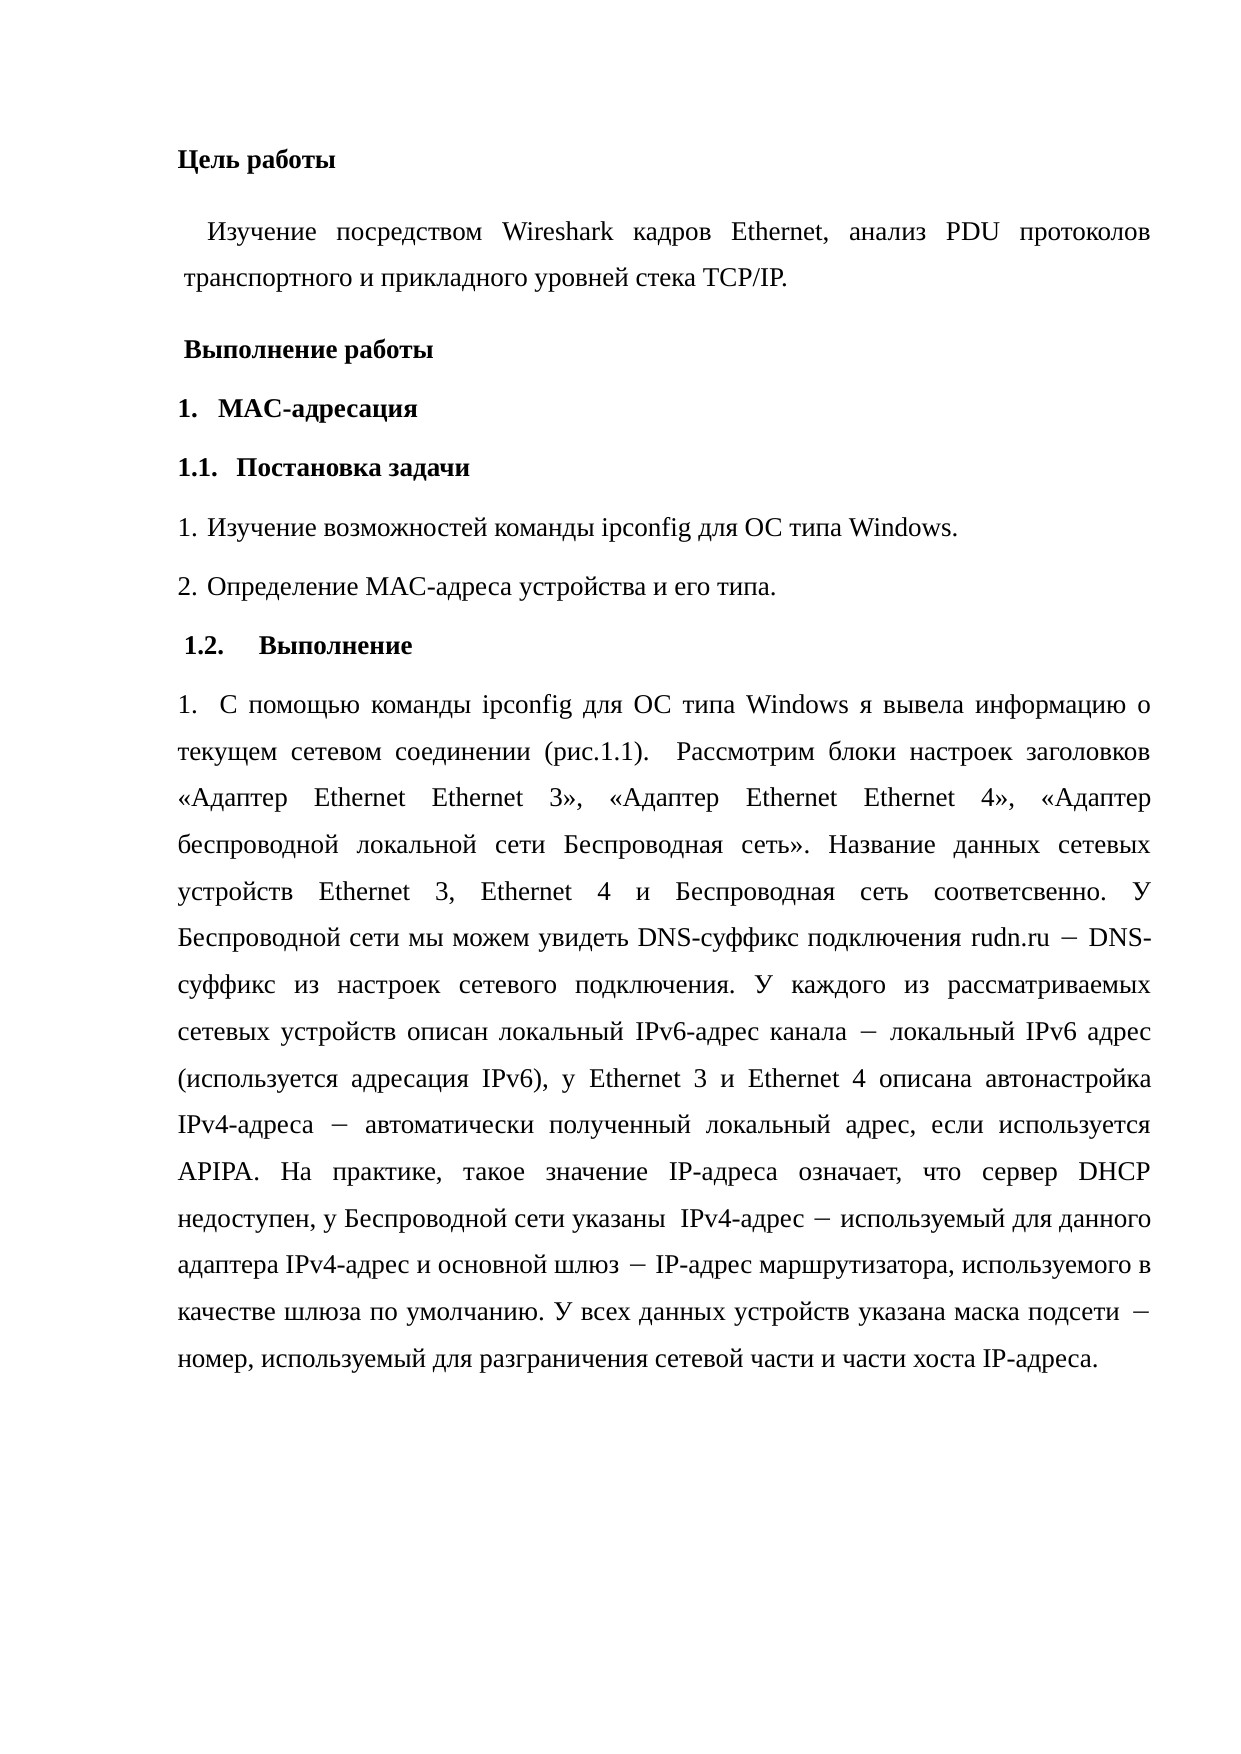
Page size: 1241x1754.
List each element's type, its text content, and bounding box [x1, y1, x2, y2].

list Изучение возможностей команды ipconfig для ОС типа Windows. [177, 511, 1152, 542]
subtitle Выполнение работы [183, 333, 1152, 364]
text 1. MAC-адресация [177, 392, 1152, 423]
text 1. С помощью команды ipconfig для ОС типа Windows я вывела информацию о текущем сетевом соединении (рис.1.1). Рассмотрим блоки настроек заголовков «Адаптер Ethernet Ethernet 3», «Адаптер Ethernet Ethernet 4», «Адаптер беспроводной локальной сети Беспроводная сеть». Название данных сетевых устройств Ethernet 3, Ethernet 4 и Беспроводная сеть соответсвенно. У Беспроводной сети мы можем увидеть DNS-суффикс подключения rudn.ru DNS-суффикс из настроек сетевого подключения. У каждого из рассматриваемых сетевых устройств описан локальный IPv6-адрес канала локальный IPv6 адрес (используется адресация IPv6), у Ethernet 3 и Ethernet 4 описана автонастройка IPv4-адреса автоматически полученный локальный адрес, если используется APIPA. На практике, такое значение IP-адреса означает, что сервер DHCP недоступен, у Беспроводной сети указаны IPv4-адрес используемый для данного адаптера IPv4-адрес и основной шлюз IP-адрес маршрутизатора, используемого в качестве шлюза по умолчанию. У всех данных устройств указана маска подсети номер, используемый для разграничения сетевой части и части хоста IP-адреса. [177, 688, 1152, 1373]
list Определение MAC-адреса устройства и его типа. [177, 570, 1152, 601]
list Выполнение [183, 629, 1152, 660]
subtitle Изучение посредством Wireshark кадров Ethernet, анализ PDU протоколов транспортного и прикладного уровней стека TCP/IP. [183, 215, 1152, 293]
subtitle Цель работы [177, 143, 1152, 174]
list Постановка задачи [177, 451, 1152, 483]
